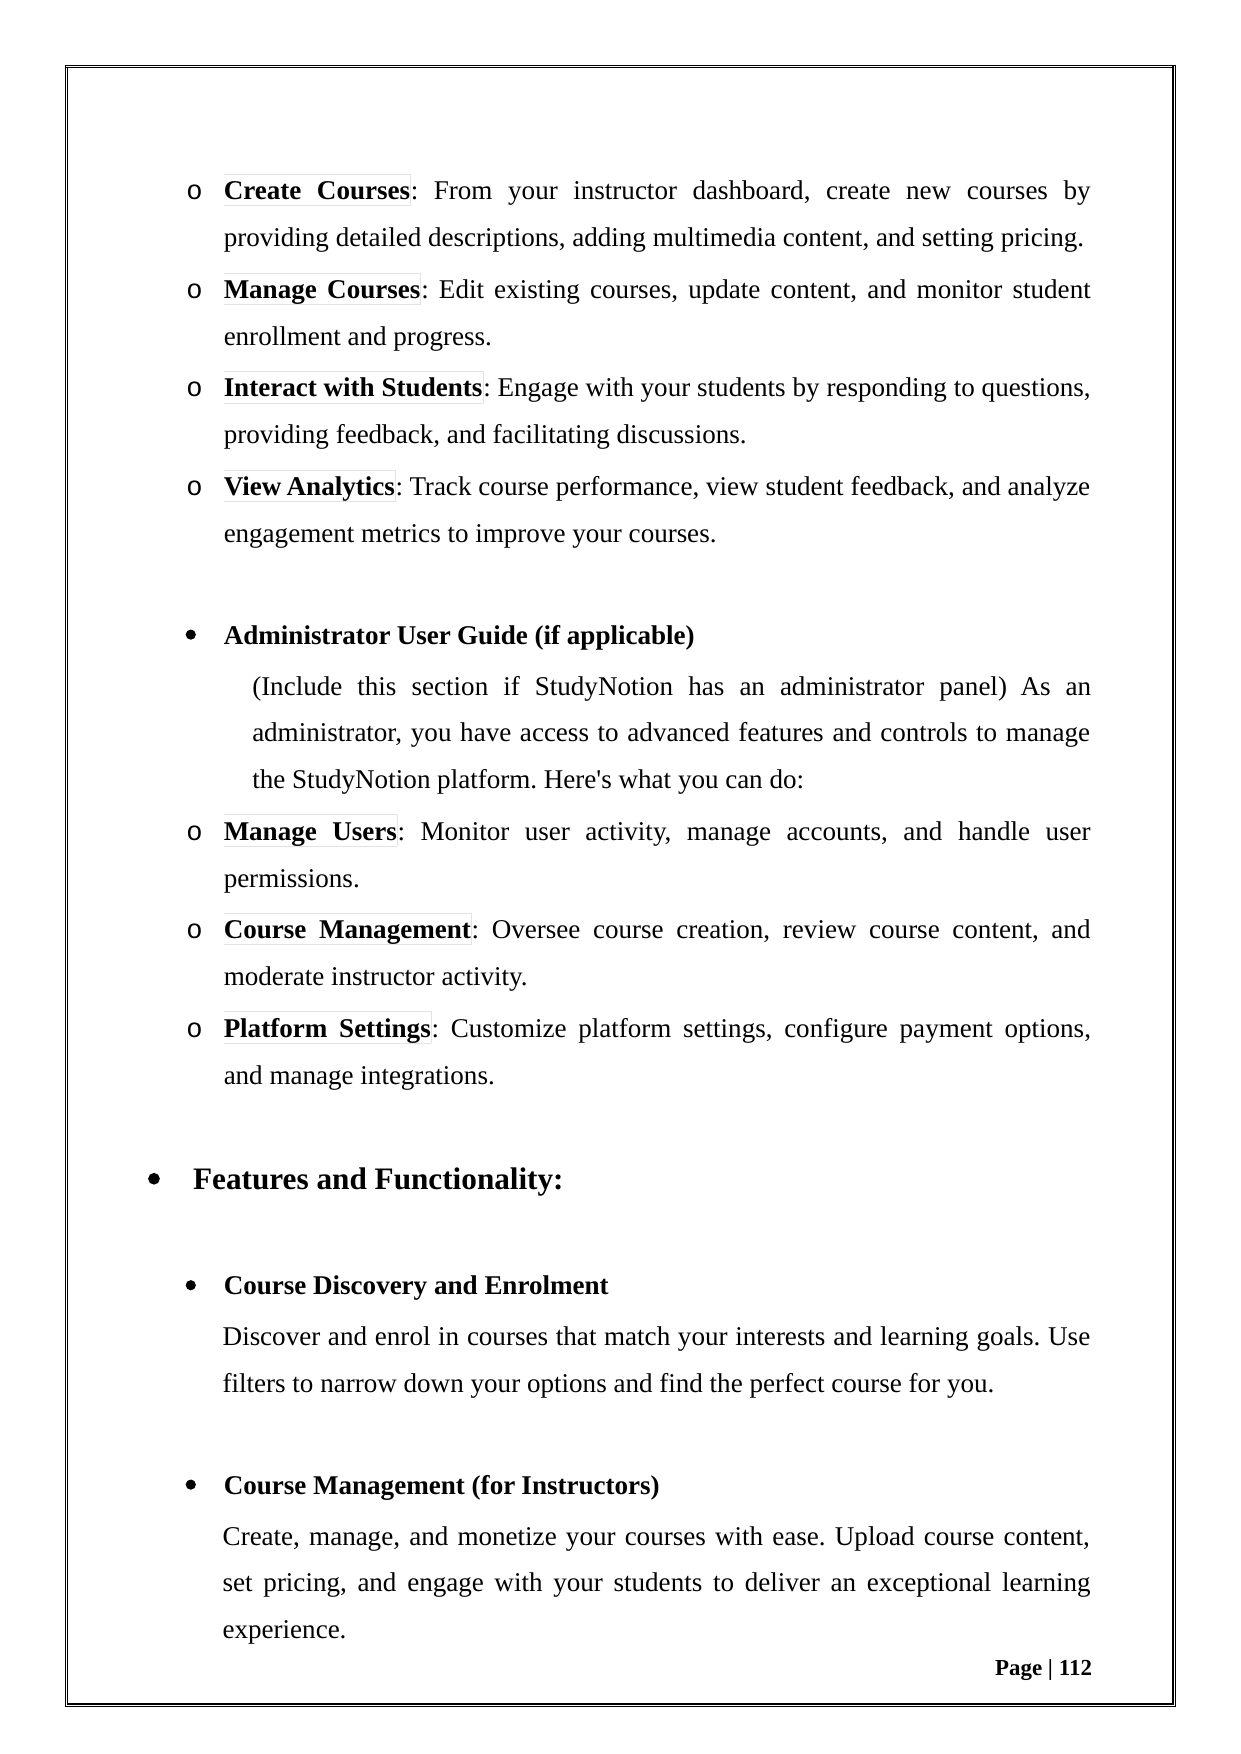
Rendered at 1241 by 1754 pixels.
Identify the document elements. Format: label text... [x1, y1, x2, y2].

subtitle (Include this section if StudyNotion has an administrator panel) As an administrator, you have access to advanced features and controls to manage the StudyNotion platform. Here's what you can do: [252, 670, 1092, 794]
subtitle Features and Functionality: [148, 1161, 1092, 1196]
subtitle Manage Users: Monitor user activity, manage accounts, and handle user permissions. [186, 814, 1092, 893]
subtitle Platform Settings: Customize platform settings, configure payment options, and manage integrations. [186, 1011, 1092, 1090]
subtitle Interact with Students: Engage with your students by responding to questions, providing feedback, and facilitating discussions. [186, 371, 1092, 450]
subtitle Course Management: Oversee course creation, review course content, and moderate instructor activity. [186, 913, 1092, 991]
subtitle Create Courses: From your instructor dashboard, create new courses by providing detailed descriptions, adding multimedia content, and setting pricing. [186, 174, 1092, 253]
subtitle Create, manage, and monetize your courses with ease. Upload course content, set pricing, and engage with your students to deliver an exceptional learning experience. [222, 1520, 1092, 1644]
subtitle Administrator User Guide (if applicable) [186, 619, 1092, 650]
subtitle Manage Courses: Edit existing courses, update content, and monitor student enrollment and progress. [186, 272, 1092, 351]
subtitle Discover and enrol in courses that match your interests and learning goals. Use filters to narrow down your options and find the perfect course for you. [222, 1320, 1092, 1398]
subtitle View Analytics: Track course performance, view student feedback, and analyze engagement metrics to improve your courses. [186, 469, 1092, 548]
subtitle Course Management (for Instructors) [186, 1469, 1092, 1500]
subtitle Course Discovery and Enrolment [186, 1269, 1092, 1301]
